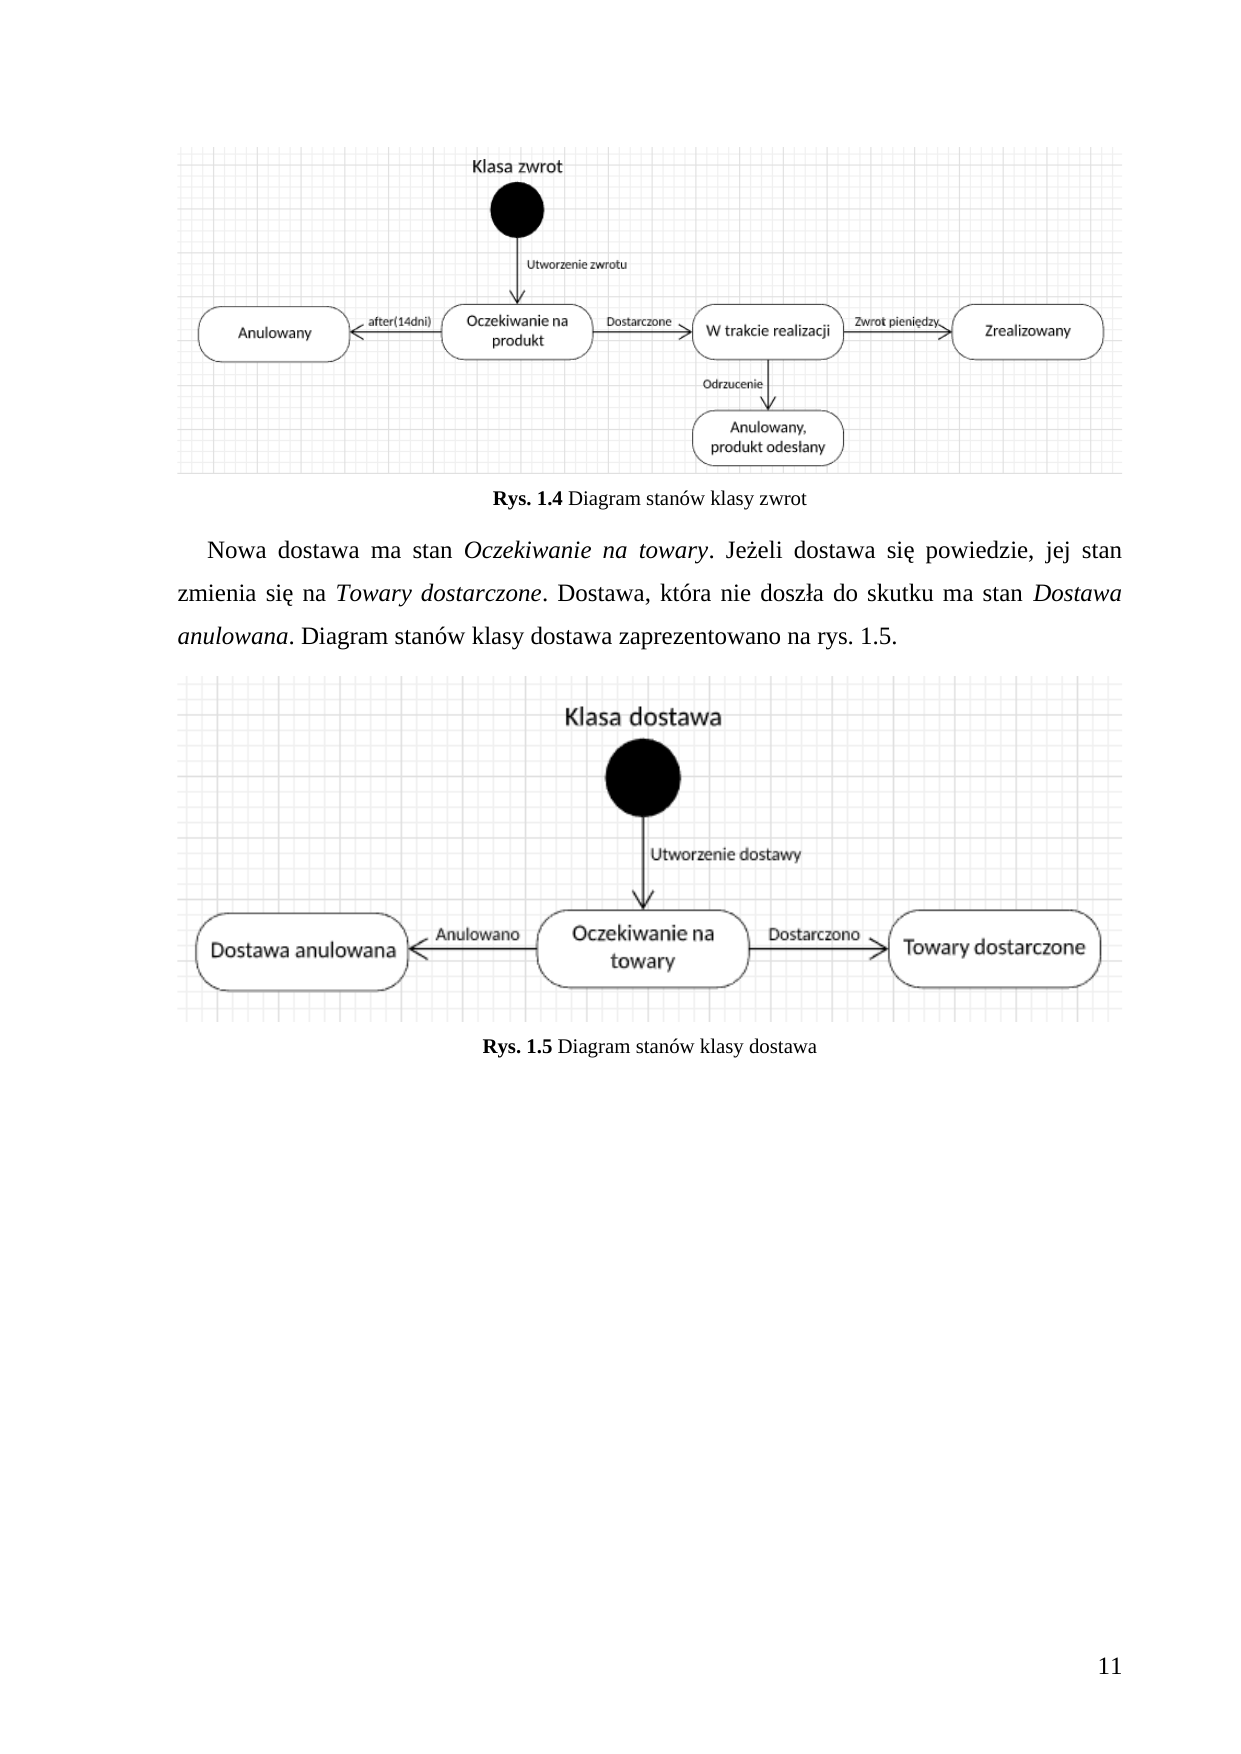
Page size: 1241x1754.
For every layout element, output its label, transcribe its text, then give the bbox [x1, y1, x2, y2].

text Nowa dostawa ma stan Oczekiwanie na towary. Jeżeli dostawa się powiedzie, jej stan zmienia się na Towary dostarczone. Dostawa, która nie doszła do skutku ma stan Dostawa anulowana. Diagram stanów klasy dostawa zaprezentowano na rys. 1.5. [177, 535, 1122, 650]
picture [177, 676, 1123, 1022]
picture [177, 147, 1123, 474]
text Rys. 1.4 Diagram stanów klasy zwrot [177, 486, 1122, 510]
text Rys. 1.5 Diagram stanów klasy dostawa [177, 1034, 1122, 1058]
